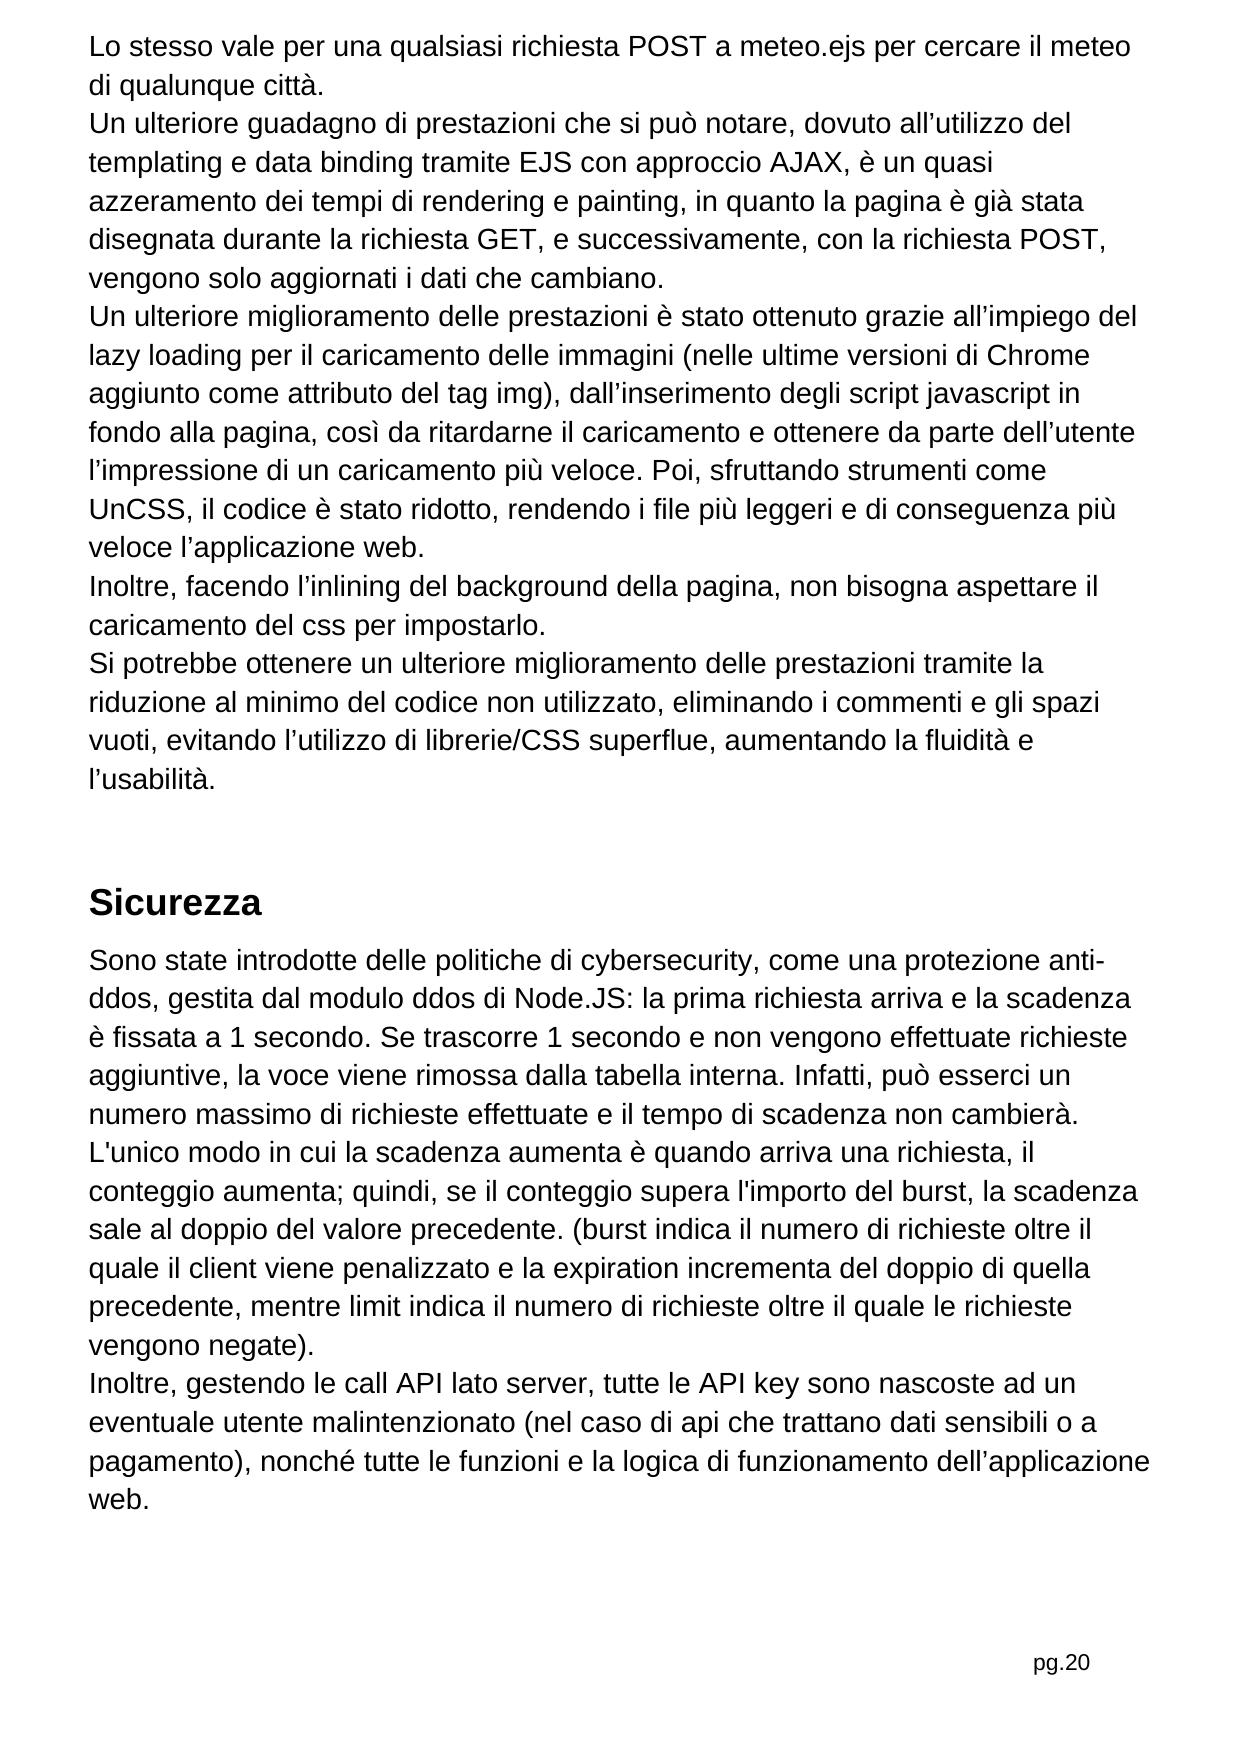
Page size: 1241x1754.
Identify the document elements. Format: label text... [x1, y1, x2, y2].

text Si potrebbe ottenere un ulteriore miglioramento delle prestazioni tramite la riduzione al minimo del codice non utilizzato, eliminando i commenti e gli spazi [88, 646, 1154, 718]
text Un ulteriore miglioramento delle prestazioni è stato ottenuto grazie all’impiego del lazy loading per il caricamento delle immagini (nelle ultime versioni di Chrome aggiunto come attributo del tag img), dall’inserimento degli script javascript in fondo alla pagina, così da ritardarne il caricamento e ottenere da parte dell’utente l’impressione di un caricamento più veloce. Poi, sfruttando strumenti come UnCSS, il codice è stato ridotto, rendendo i file più leggeri e di conseguenza più veloce l’applicazione web. [88, 299, 1154, 564]
text Lo stesso vale per una qualsiasi richiesta POST a meteo.ejs per cercare il meteo di qualunque città. [88, 29, 1154, 102]
text Un ulteriore guadagno di prestazioni che si può notare, dovuto all’utilizzo del templating e data binding tramite EJS con approccio AJAX, è un quasi azzeramento dei tempi di rendering e painting, in quanto la pagina è già stata disegnata durante la richiesta GET, e successivamente, con la richiesta POST, vengono solo aggiornati i dati che cambiano. [88, 107, 1154, 294]
subtitle Sicurezza [88, 881, 1154, 924]
text Inoltre, facendo l’inlining del background della pagina, non bisogna aspettare il caricamento del css per impostarlo. [88, 569, 1154, 641]
text vuoti, evitando l’utilizzo di librerie/CSS superflue, aumentando la fluidità e l’usabilità. [88, 723, 1154, 795]
text Inoltre, gestendo le call API lato server, tutte le API key sono nascoste ad un eventuale utente malintenzionato (nel caso di api che trattano dati sensibili o a pagamento), nonché tutte le funzioni e la logica di funzionamento dell’applicazione web. [88, 1367, 1154, 1516]
text Sono state introdotte delle politiche di cybersecurity, come una protezione anti-ddos, gestita dal modulo ddos di Node.JS: la prima richiesta arriva e la scadenza è fissata a 1 secondo. Se trascorre 1 secondo e non vengono effettuate richieste aggiuntive, la voce viene rimossa dalla tabella interna. Infatti, può esserci un numero massimo di richieste effettuate e il tempo di scadenza non cambierà. L'unico modo in cui la scadenza aumenta è quando arriva una richiesta, il conteggio aumenta; quindi, se il conteggio supera l'importo del burst, la scadenza sale al doppio del valore precedente. (burst indica il numero di richieste oltre il quale il client viene penalizzato e la expiration incrementa del doppio di quella precedente, mentre limit indica il numero di richieste oltre il quale le richieste vengono negate). [88, 943, 1154, 1362]
